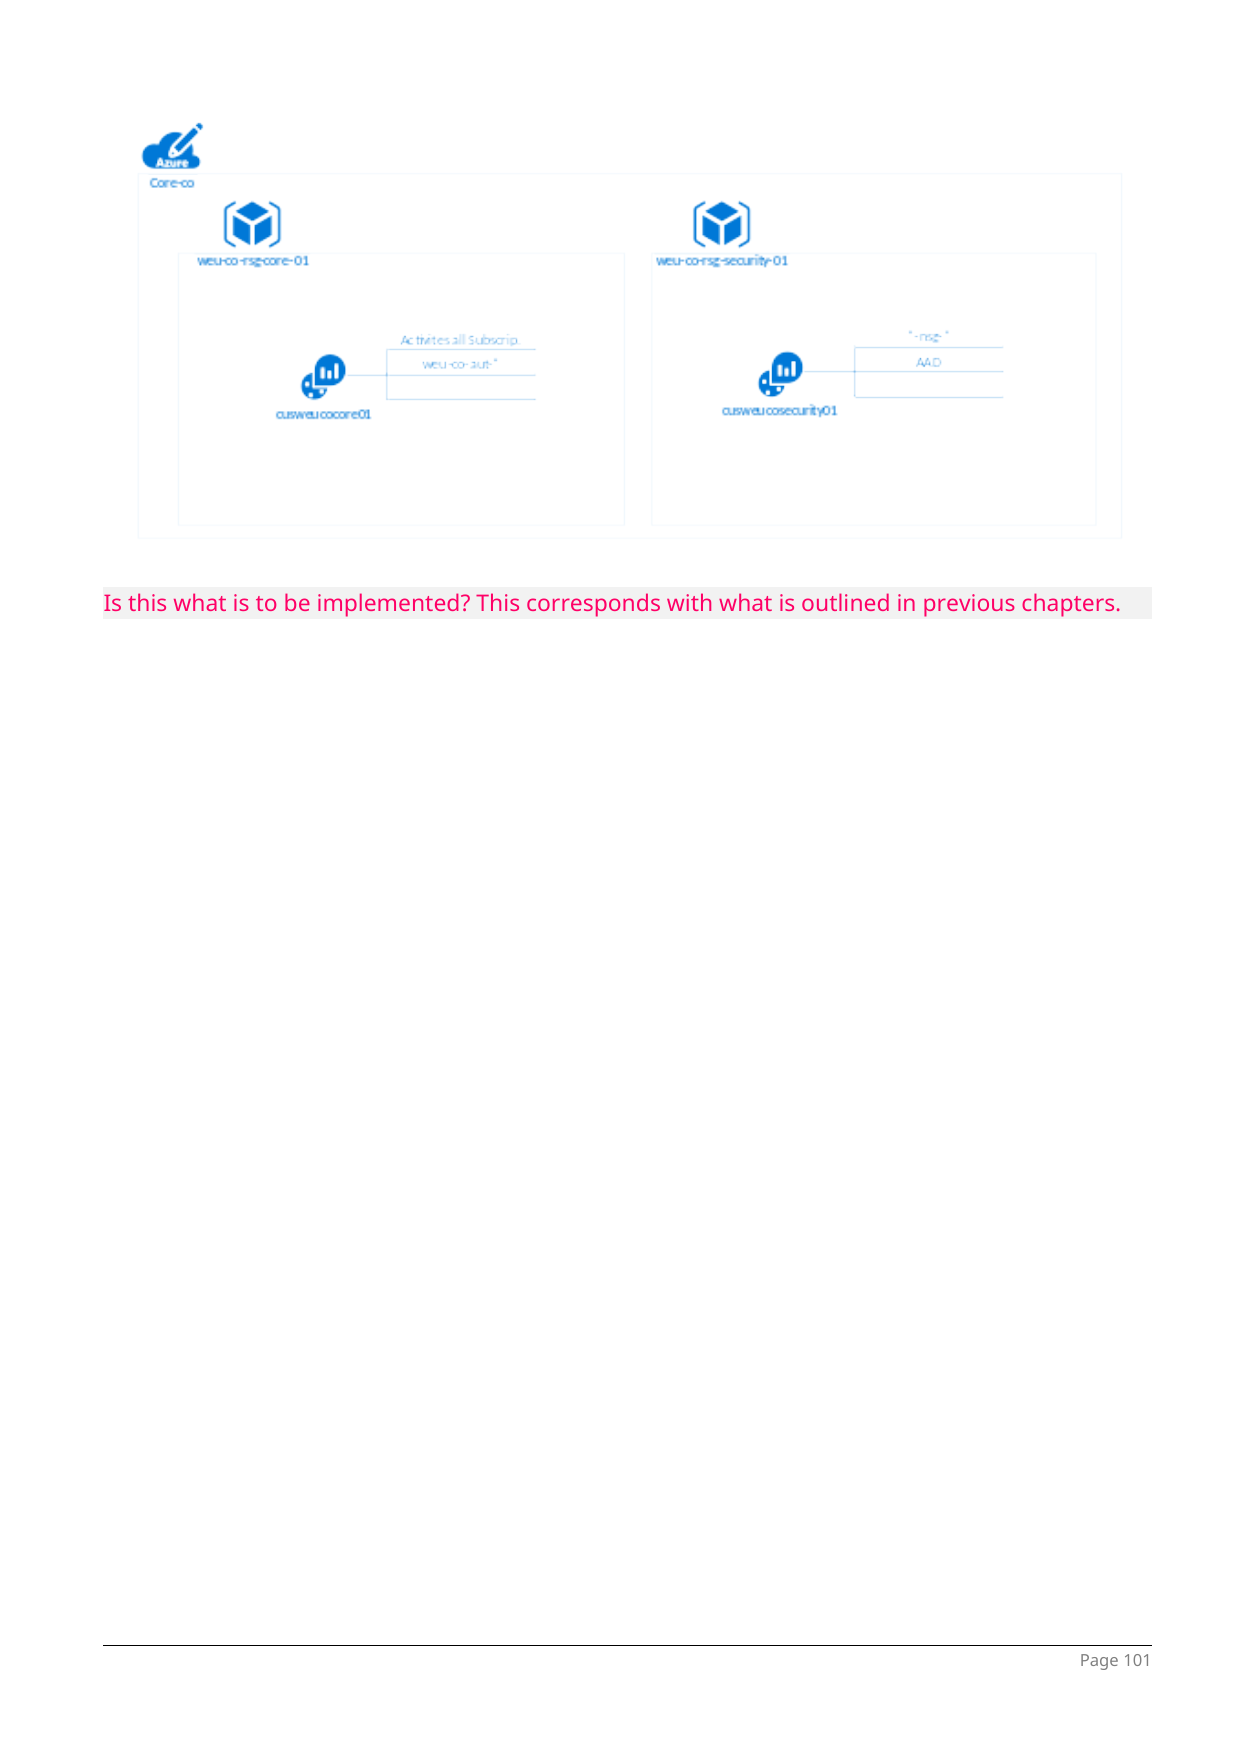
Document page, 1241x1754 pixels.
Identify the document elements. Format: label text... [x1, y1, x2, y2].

text Is this what is to be implemented? This corresponds with what is outlined in previous chapters. [103, 587, 1152, 619]
